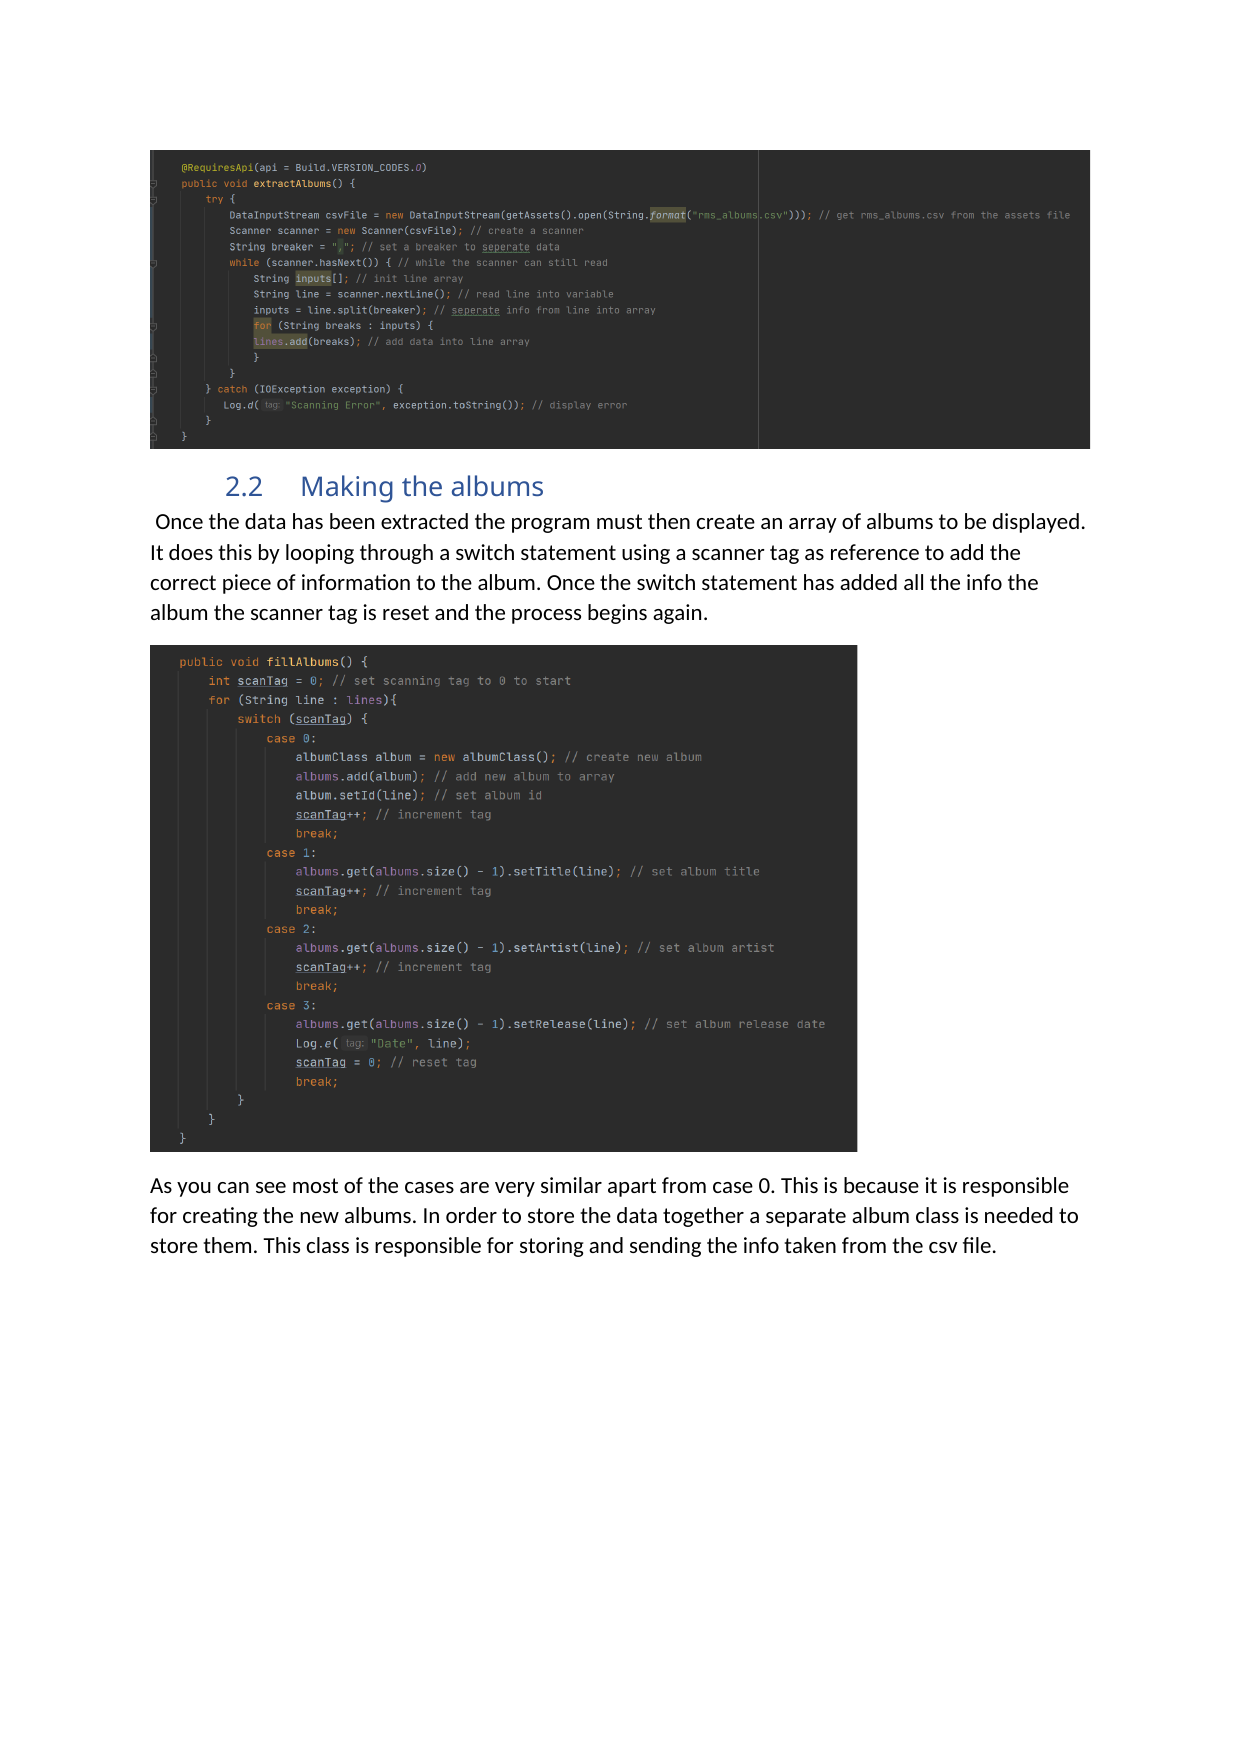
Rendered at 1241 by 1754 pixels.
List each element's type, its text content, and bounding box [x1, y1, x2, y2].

subtitle Making the albums [225, 468, 1090, 504]
text As you can see most of the cases are very similar apart from case 0. This is because it is responsible for creating the new albums. In order to store the data together a separate album class is needed to store them. This class is responsible for storing and sending the info taken from the csv file. [150, 1171, 1090, 1259]
picture [150, 645, 858, 1152]
text Once the data has been extracted the program must then create an array of albums to be displayed. It does this by looping through a switch statement using a scanner tag as reference to add the correct piece of information to the album. Once the switch statement has added all the info the album the scanner tag is reset and the process begins again. [150, 507, 1090, 626]
picture [150, 150, 1091, 449]
